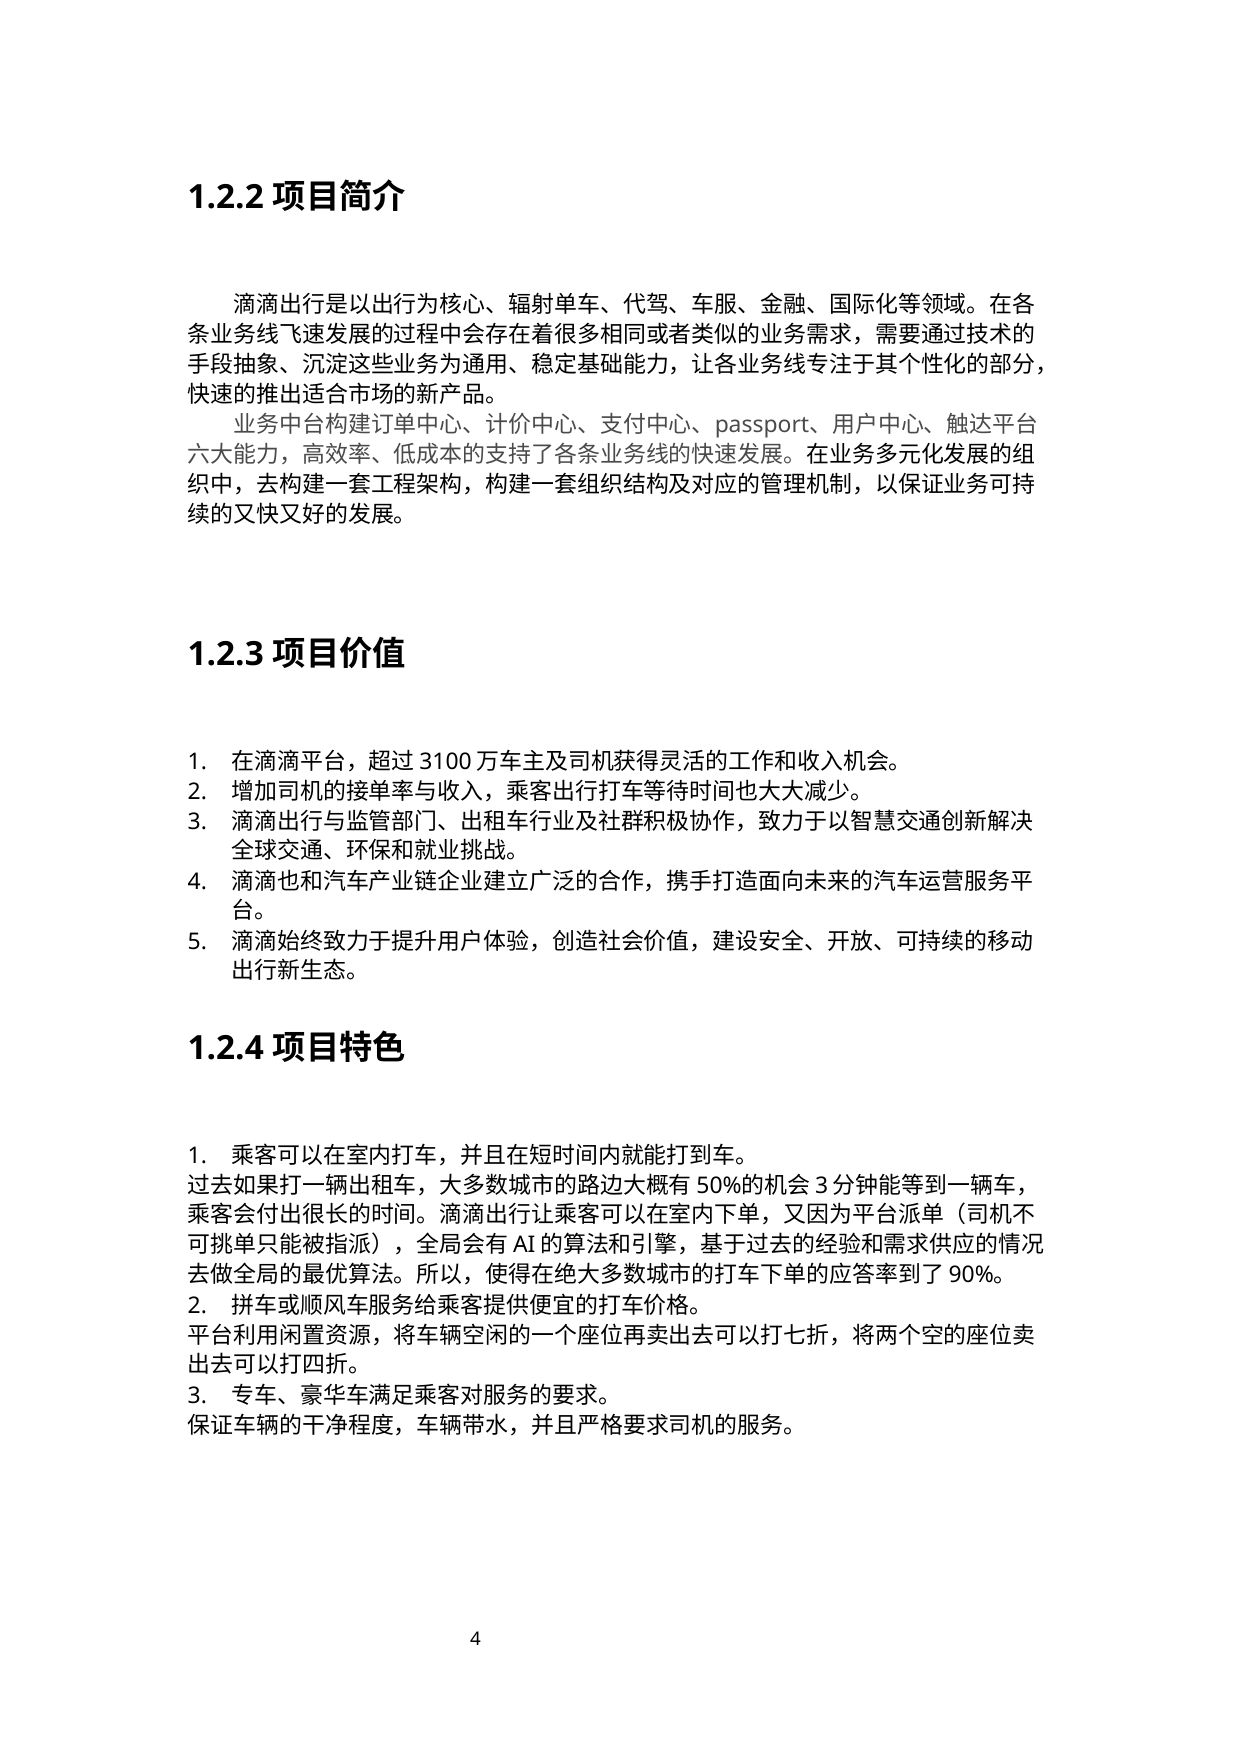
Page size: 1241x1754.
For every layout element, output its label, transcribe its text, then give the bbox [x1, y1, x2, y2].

list 滴滴出行与监管部门、出租车行业及社群积极协作，致力于以智慧交通创新解决全球交通、环保和就业挑战。 [187, 805, 1053, 865]
list 乘客可以在室内打车，并且在短时间内就能打到车。 [187, 1139, 1053, 1169]
subtitle 1.2.2 项目简介 [187, 162, 1053, 227]
list 专车、豪华车满足乘客对服务的要求。 [187, 1379, 1053, 1409]
text 保证车辆的干净程度，车辆带水，并且严格要求司机的服务。 [187, 1409, 1053, 1439]
subtitle 1.2.3 项目价值 [187, 618, 1053, 683]
text 平台利用闲置资源，将车辆空闲的一个座位再卖出去可以打七折，将两个空的座位卖出去可以打四折。 [187, 1319, 1053, 1379]
text 业务中台构建订单中心、计价中心、支付中心、passport、用户中心、触达平台六大能力，高效率、低成本的支持了各条业务线的快速发展。在业务多元化发展的组织中，去构建一套工程架构，构建一套组织结构及对应的管理机制，以保证业务可持续的又快又好的发展。 [187, 409, 1053, 529]
list 拼车或顺风车服务给乘客提供便宜的打车价格。 [187, 1289, 1053, 1319]
text 滴滴出行是以出行为核心、辐射单车、代驾、车服、金融、国际化等领域。在各条业务线飞速发展的过程中会存在着很多相同或者类似的业务需求，需要通过技术的手段抽象、沉淀这些业务为通用、稳定基础能力，让各业务线专注于其个性化的部分，快速的推出适合市场的新产品。 [187, 289, 1053, 409]
list 滴滴始终致力于提升用户体验，创造社会价值，建设安全、开放、可持续的移动出行新生态。 [187, 925, 1053, 985]
list 滴滴也和汽车产业链企业建立广泛的合作，携手打造面向未来的汽车运营服务平台。 [187, 865, 1053, 925]
list 在滴滴平台，超过3100万车主及司机获得灵活的工作和收入机会。 [187, 745, 1053, 775]
subtitle 1.2.4 项目特色 [187, 1012, 1053, 1077]
text 过去如果打一辆出租车，大多数城市的路边大概有50%的机会3分钟能等到一辆车，乘客会付出很长的时间。滴滴出行让乘客可以在室内下单，又因为平台派单（司机不可挑单只能被指派），全局会有AI的算法和引擎，基于过去的经验和需求供应的情况去做全局的最优算法。所以，使得在绝大多数城市的打车下单的应答率到了90%。 [187, 1169, 1053, 1289]
list 增加司机的接单率与收入，乘客出行打车等待时间也大大减少。 [187, 775, 1053, 805]
